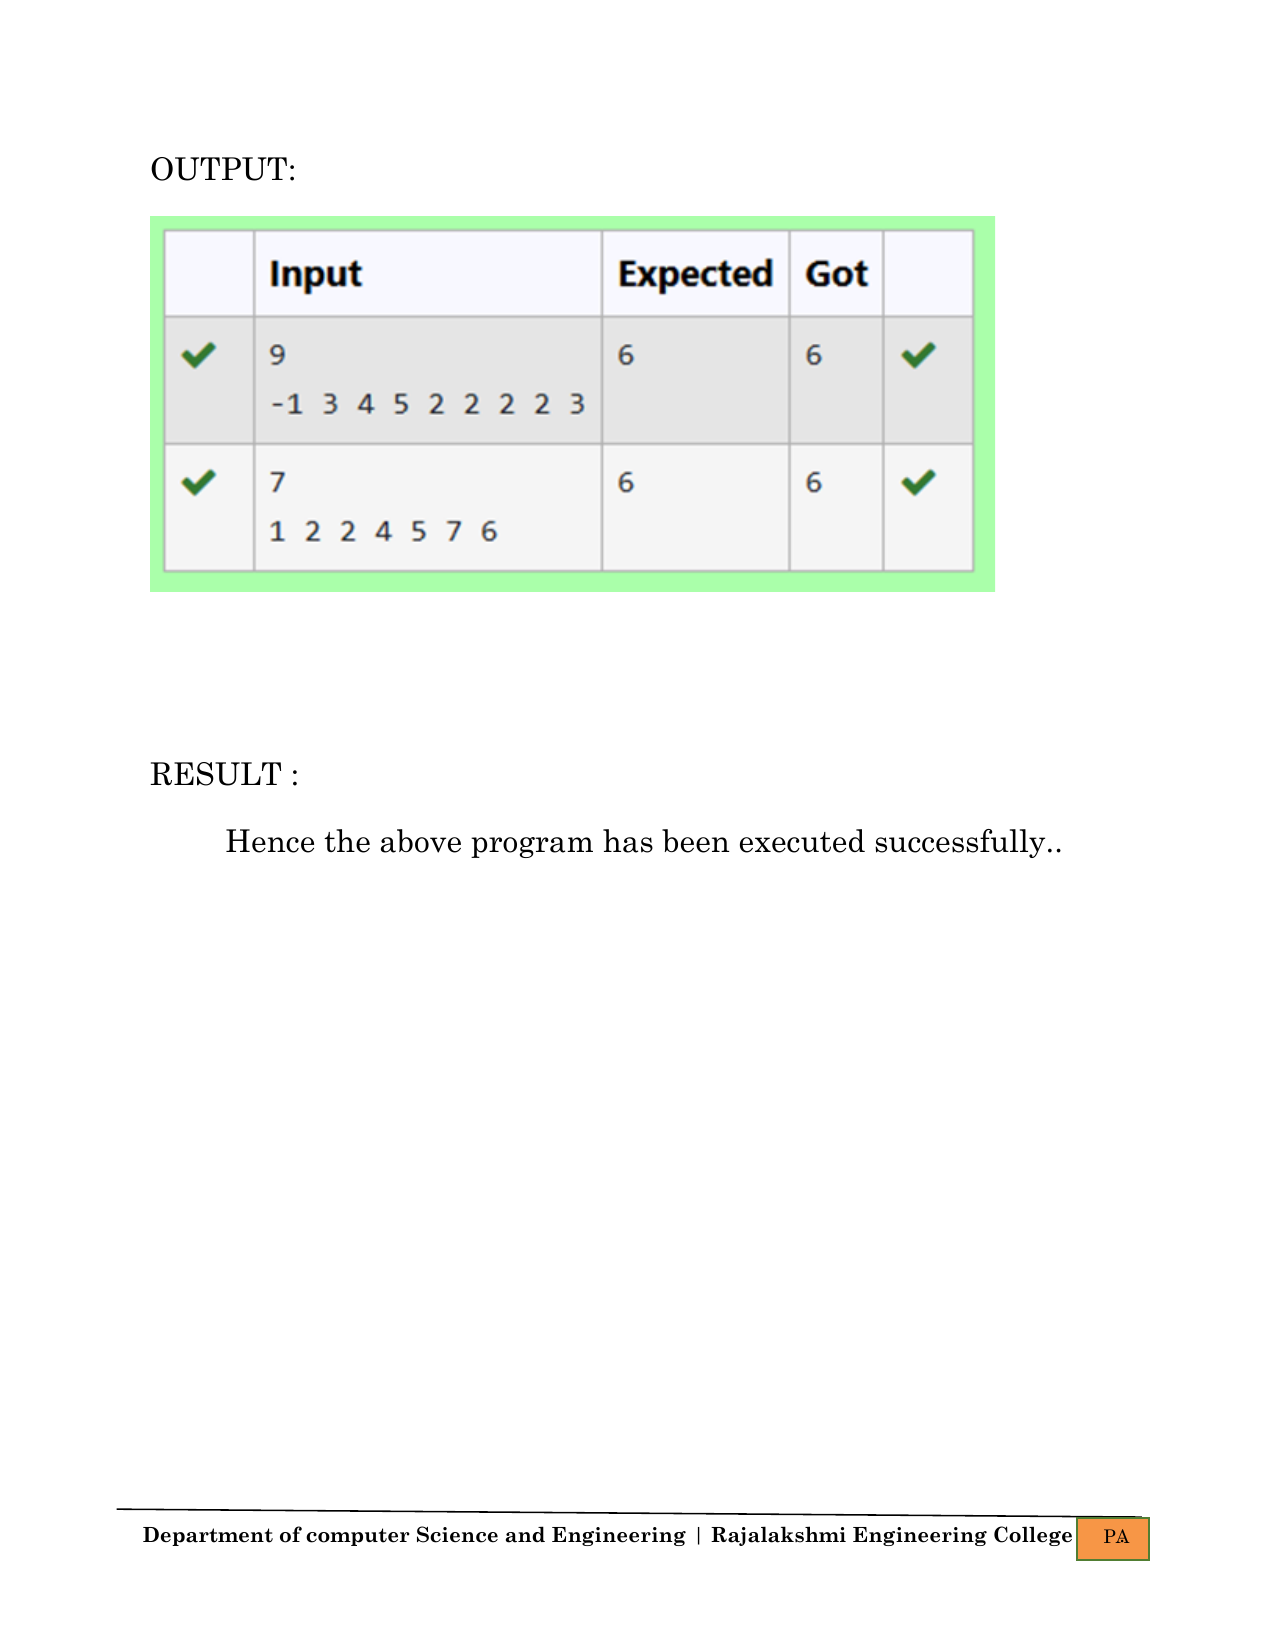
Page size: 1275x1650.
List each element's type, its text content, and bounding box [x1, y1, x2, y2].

text OUTPUT: [150, 150, 1125, 188]
text RESULT : [150, 754, 1125, 792]
text Hence the above program has been executed successfully.. [150, 821, 1125, 859]
picture [150, 216, 996, 592]
